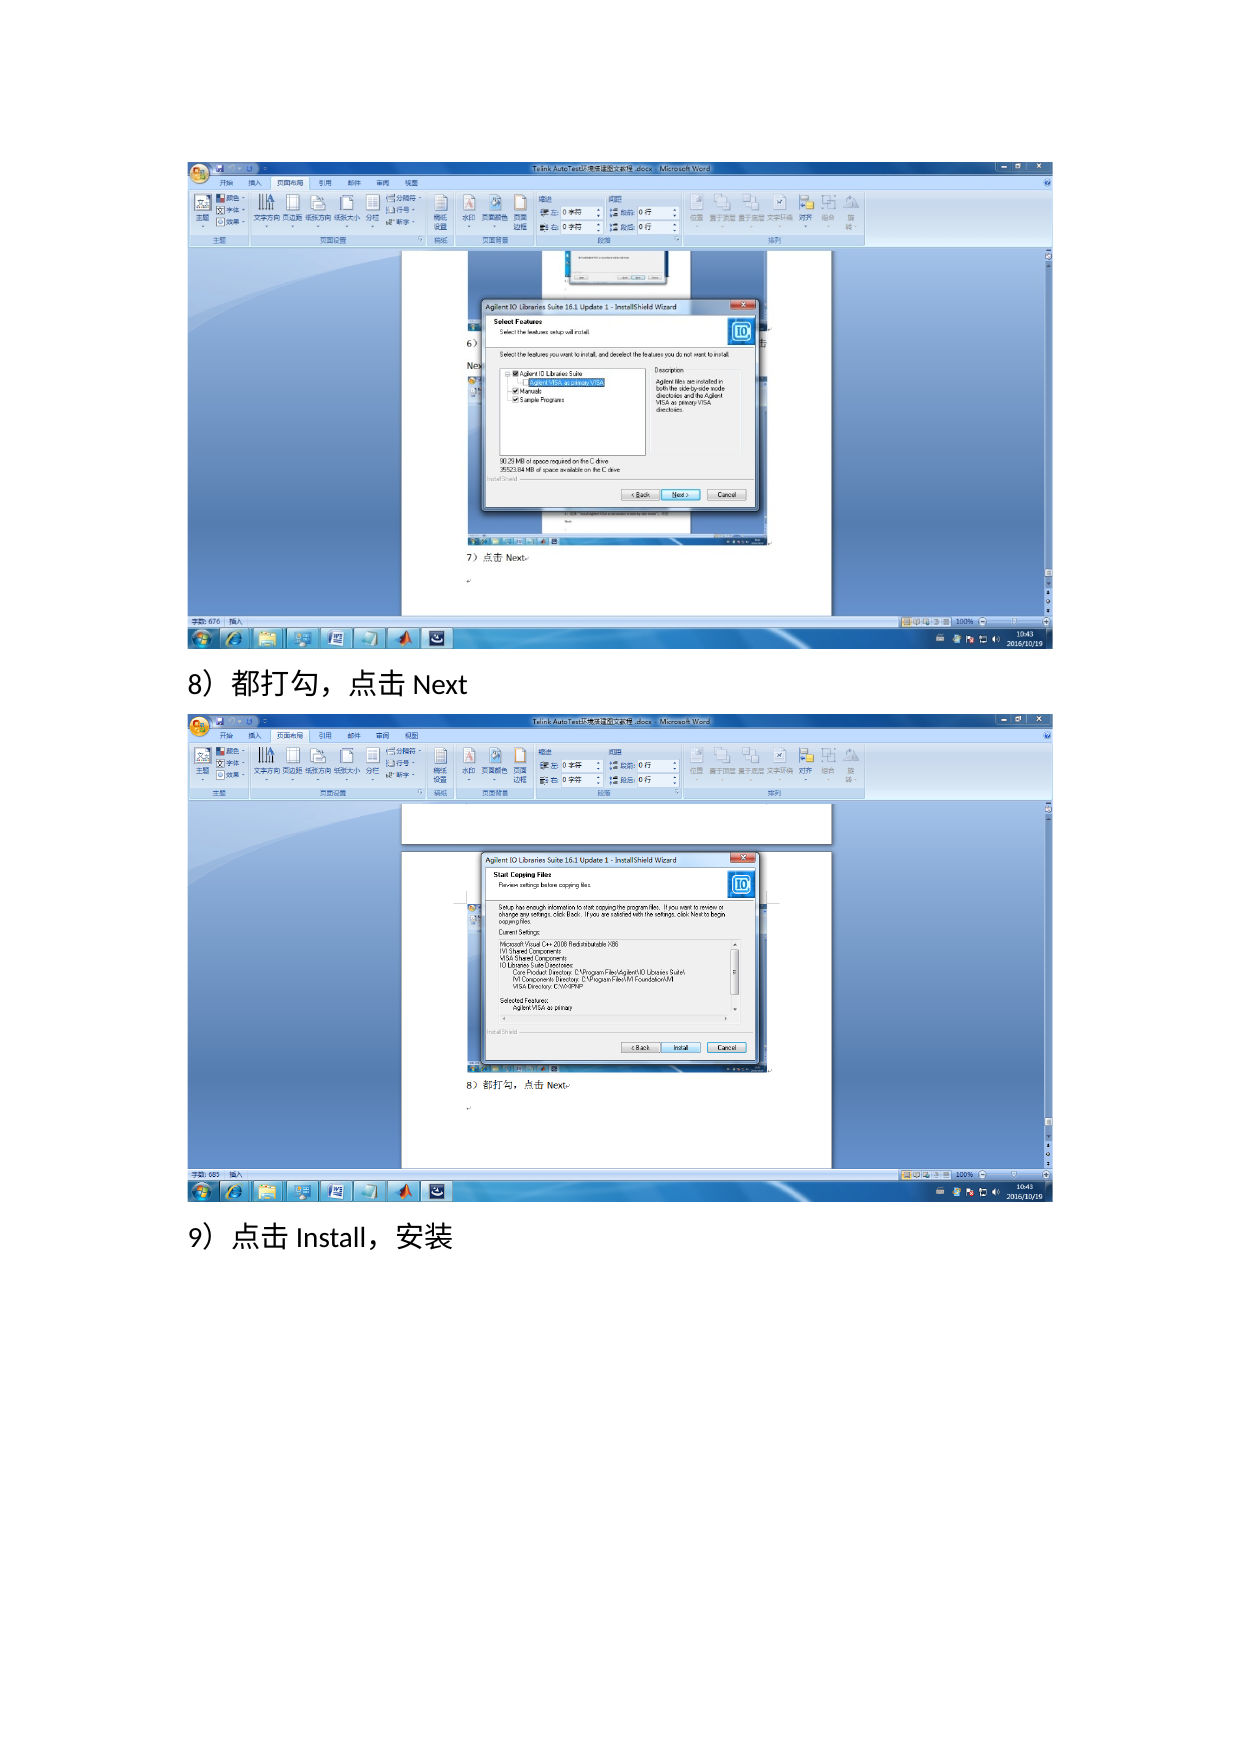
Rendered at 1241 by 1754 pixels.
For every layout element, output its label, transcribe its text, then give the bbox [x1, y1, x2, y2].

text 9）点击Install，安装 [187, 1202, 1053, 1267]
picture [187, 162, 1053, 649]
text 8）都打勾，点击Next [187, 649, 1053, 714]
picture [187, 714, 1053, 1202]
